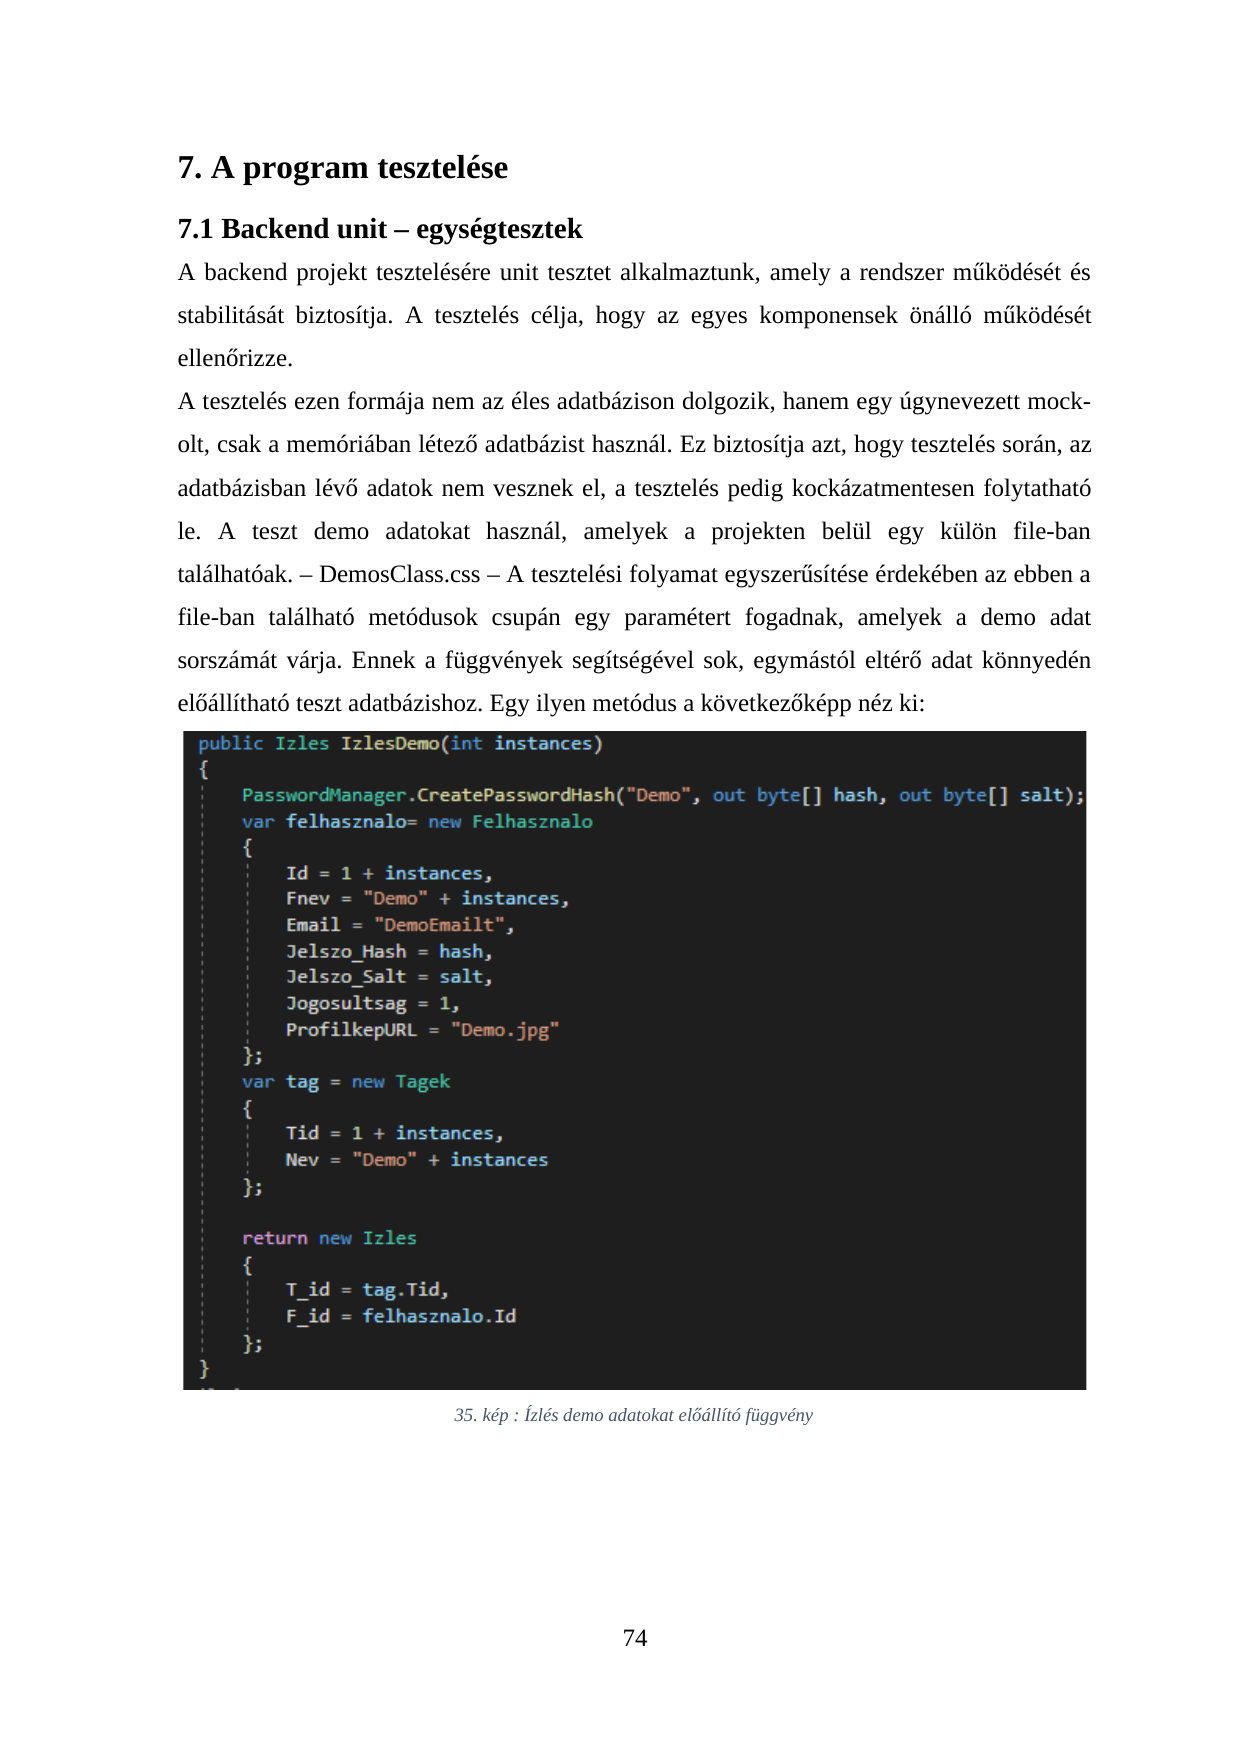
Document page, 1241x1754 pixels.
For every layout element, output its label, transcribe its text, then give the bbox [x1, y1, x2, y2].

text A tesztelés ezen formája nem az éles adatbázison dolgozik, hanem egy úgynevezett mock-olt, csak a memóriában létező adatbázist használ. Ez biztosítja azt, hogy tesztelés során, az adatbázisban lévő adatok nem vesznek el, a tesztelés pedig kockázatmentesen folytatható le. A teszt demo adatokat használ, amelyek a projekten belül egy külön file-ban találhatóak. – DemosClass.css – A tesztelési folyamat egyszerűsítése érdekében az ebben a file-ban található metódusok csupán egy paramétert fogadnak, amelyek a demo adat sorszámát várja. Ennek a függvények segítségével sok, egymástól eltérő adat könnyedén előállítható teszt adatbázishoz. Egy ilyen metódus a következőképp néz ki: [177, 386, 1092, 717]
subtitle 7.1 Backend unit – egységtesztek [177, 211, 1092, 244]
picture [183, 731, 1087, 1390]
subtitle 7. A program tesztelése [177, 148, 1092, 186]
text 35. kép : Ízlés demo adatokat előállító függvény [177, 1404, 1092, 1425]
text A backend projekt tesztelésére unit tesztet alkalmaztunk, amely a rendszer működését és stabilitását biztosítja. A tesztelés célja, hogy az egyes komponensek önálló működését ellenőrizze. [177, 257, 1092, 372]
